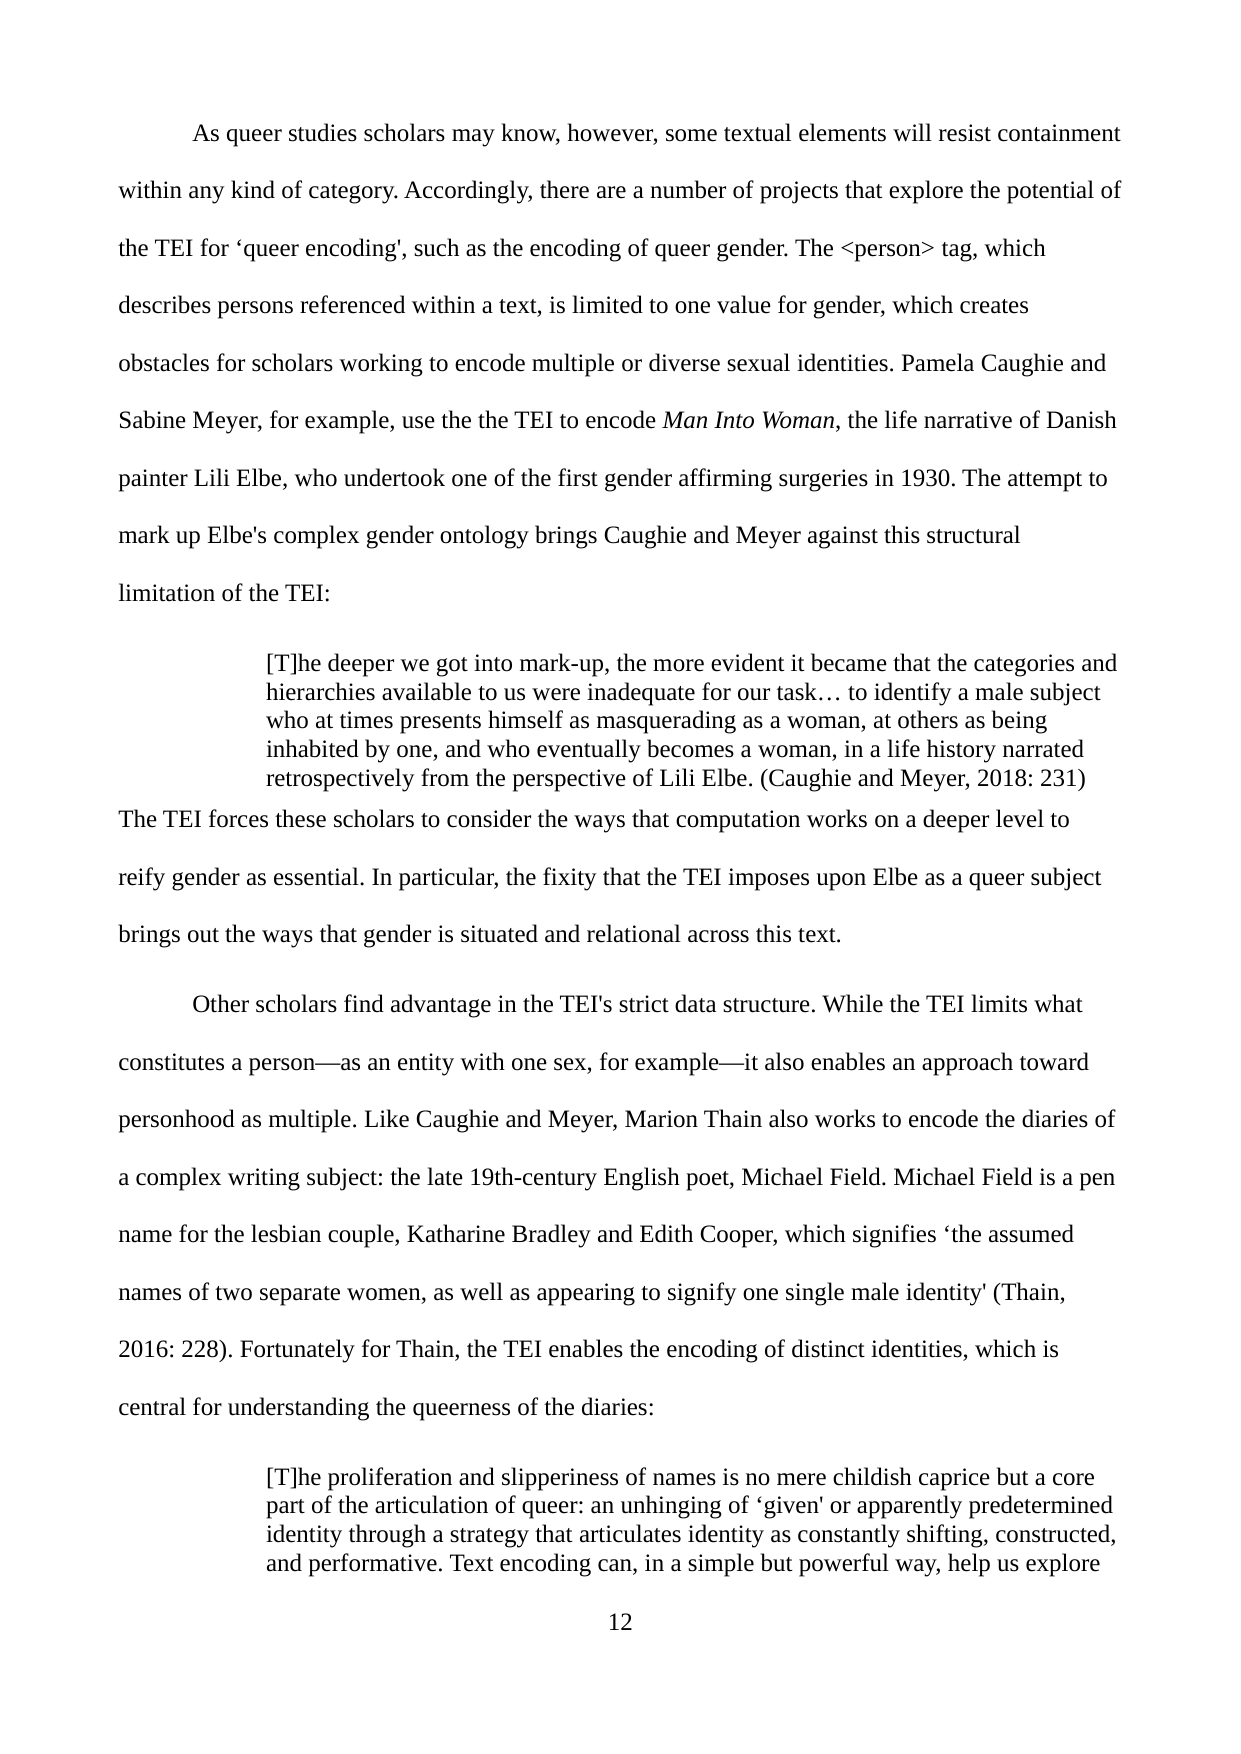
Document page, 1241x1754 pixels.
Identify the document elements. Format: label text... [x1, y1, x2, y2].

text Other scholars find advantage in the TEI's strict data structure. While the TEI limits what constitutes a person—as an entity with one sex, for example—it also enables an approach toward personhood as multiple. Like Caughie and Meyer, Marion Thain also works to encode the diaries of a complex writing subject: the late 19th-century English poet, Michael Field. Michael Field is a pen name for the lesbian couple, Katharine Bradley and Edith Cooper, which signifies ‘the assumed names of two separate women, as well as appearing to signify one single male identity' (Thain, 2016: 228). Fortunately for Thain, the TEI enables the encoding of distinct identities, which is central for understanding the queerness of the diaries: [118, 989, 1122, 1421]
text [T]he deeper we got into mark-up, the more evident it became that the categories and hierarchies available to us were inadequate for our task… to identify a male subject who at times presents himself as masquerading as a woman, at others as being inhabited by one, and who eventually becomes a woman, in a life history narrated retrospectively from the perspective of Lili Elbe. (Caughie and Meyer, 2018: 231) [266, 648, 1122, 792]
text As queer studies scholars may know, however, some textual elements will resist containment within any kind of category. Accordingly, there are a number of projects that explore the potential of the TEI for ‘queer encoding', such as the encoding of queer gender. The <person> tag, which describes persons referenced within a text, is limited to one value for gender, which creates obstacles for scholars working to encode multiple or diverse sexual identities. Pamela Caughie and Sabine Meyer, for example, use the the TEI to encode Man Into Woman, the life narrative of Danish painter Lili Elbe, who undertook one of the first gender affirming surgeries in 1930. The attempt to mark up Elbe's complex gender ontology brings Caughie and Meyer against this structural limitation of the TEI: [118, 118, 1122, 607]
text The TEI forces these scholars to consider the ways that computation works on a deeper level to reify gender as essential. In particular, the fixity that the TEI imposes upon Elbe as a queer subject brings out the ways that gender is situated and relational across this text. [118, 804, 1122, 948]
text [266, 1462, 1122, 1577]
